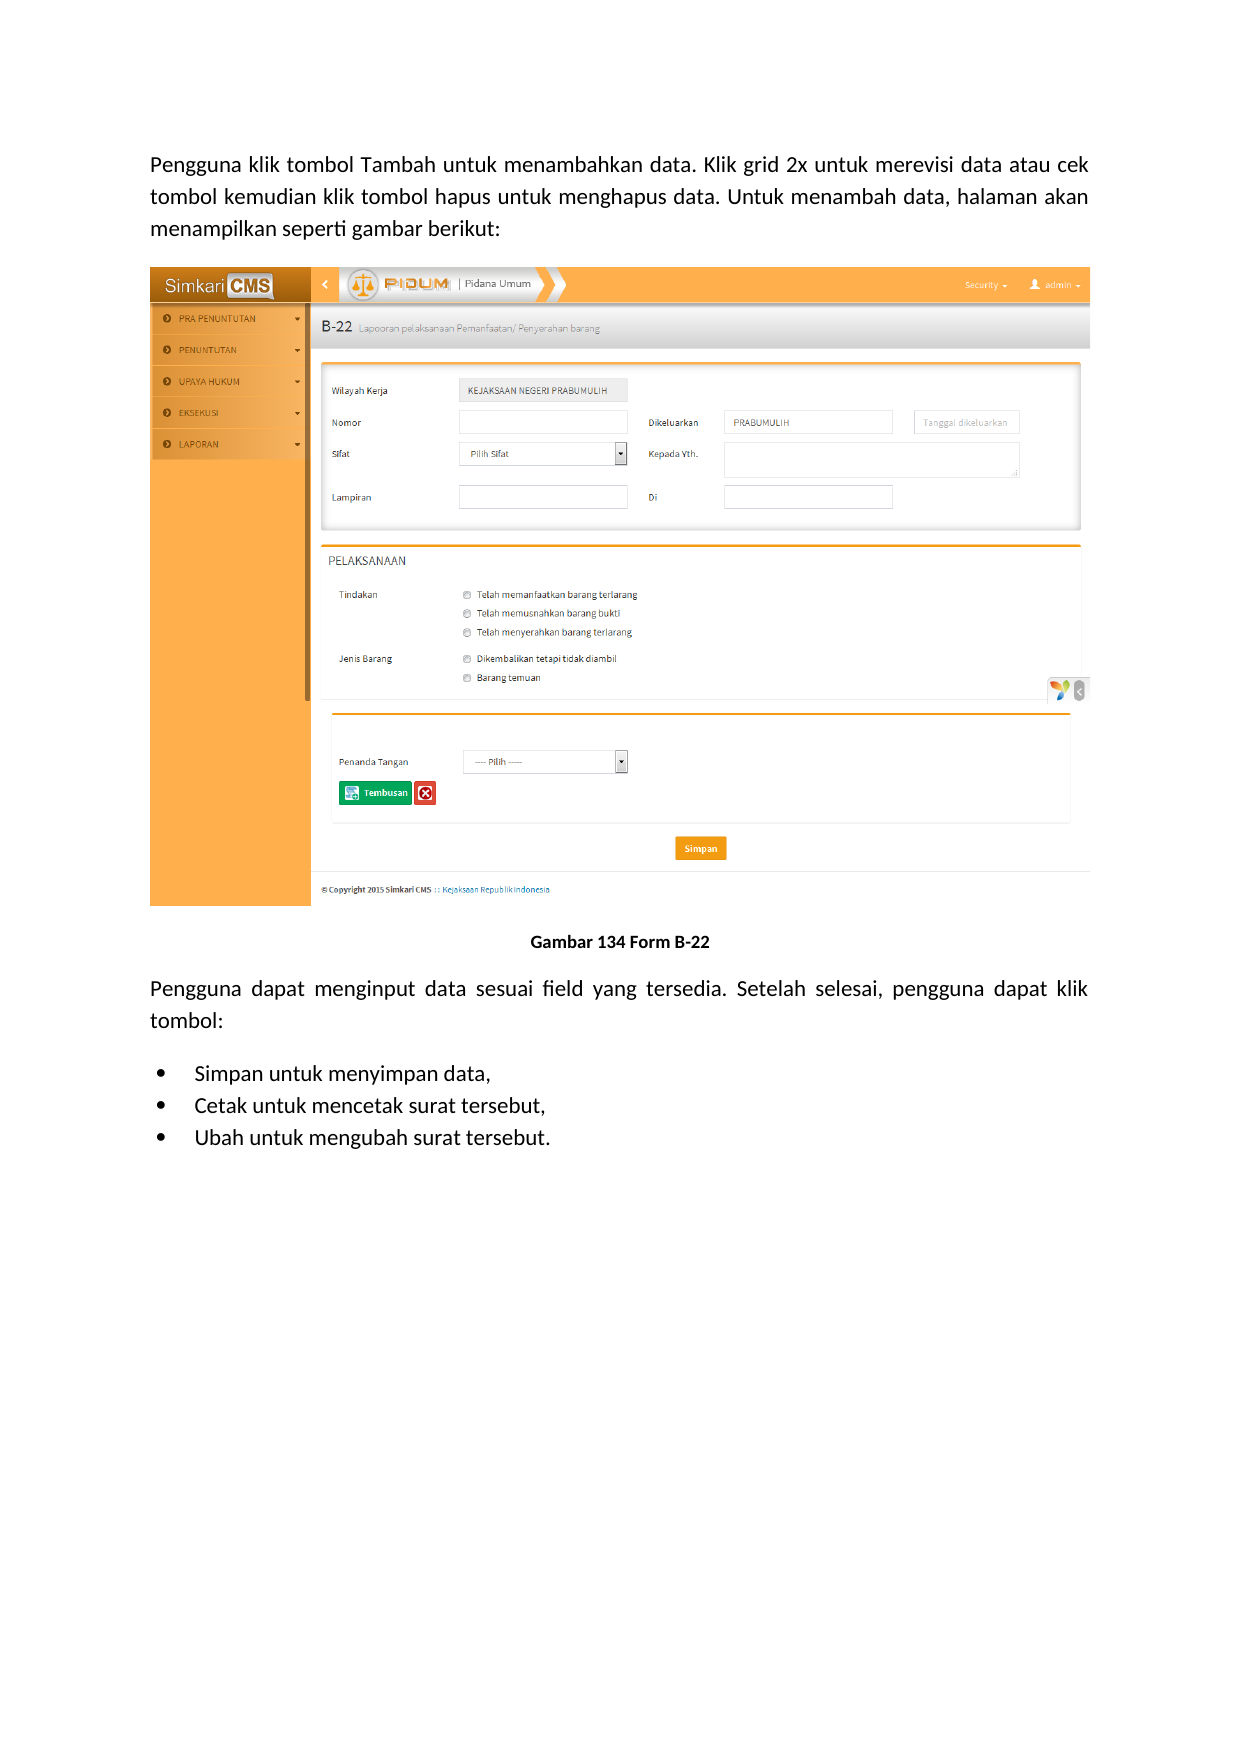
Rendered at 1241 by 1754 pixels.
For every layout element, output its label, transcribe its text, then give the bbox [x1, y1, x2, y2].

list Ubah untuk mengubah surat tersebut. [157, 1123, 1090, 1151]
text Pengguna klik tombol Tambah untuk menambahkan data. Klik grid 2x untuk merevisi data atau cek tombol kemudian klik tombol hapus untuk menghapus data. Untuk menambah data, halaman akan menampilkan seperti gambar berikut: [150, 150, 1090, 242]
picture [150, 267, 1091, 906]
list Cetak untuk mencetak surat tersebut, [157, 1091, 1090, 1119]
list Simpan untuk menyimpan data, [157, 1059, 1090, 1087]
text Gambar 134 Form B-22 [150, 930, 1090, 953]
text Pengguna dapat menginput data sesuai field yang tersedia. Setelah selesai, pengguna dapat klik tombol: [150, 974, 1090, 1034]
